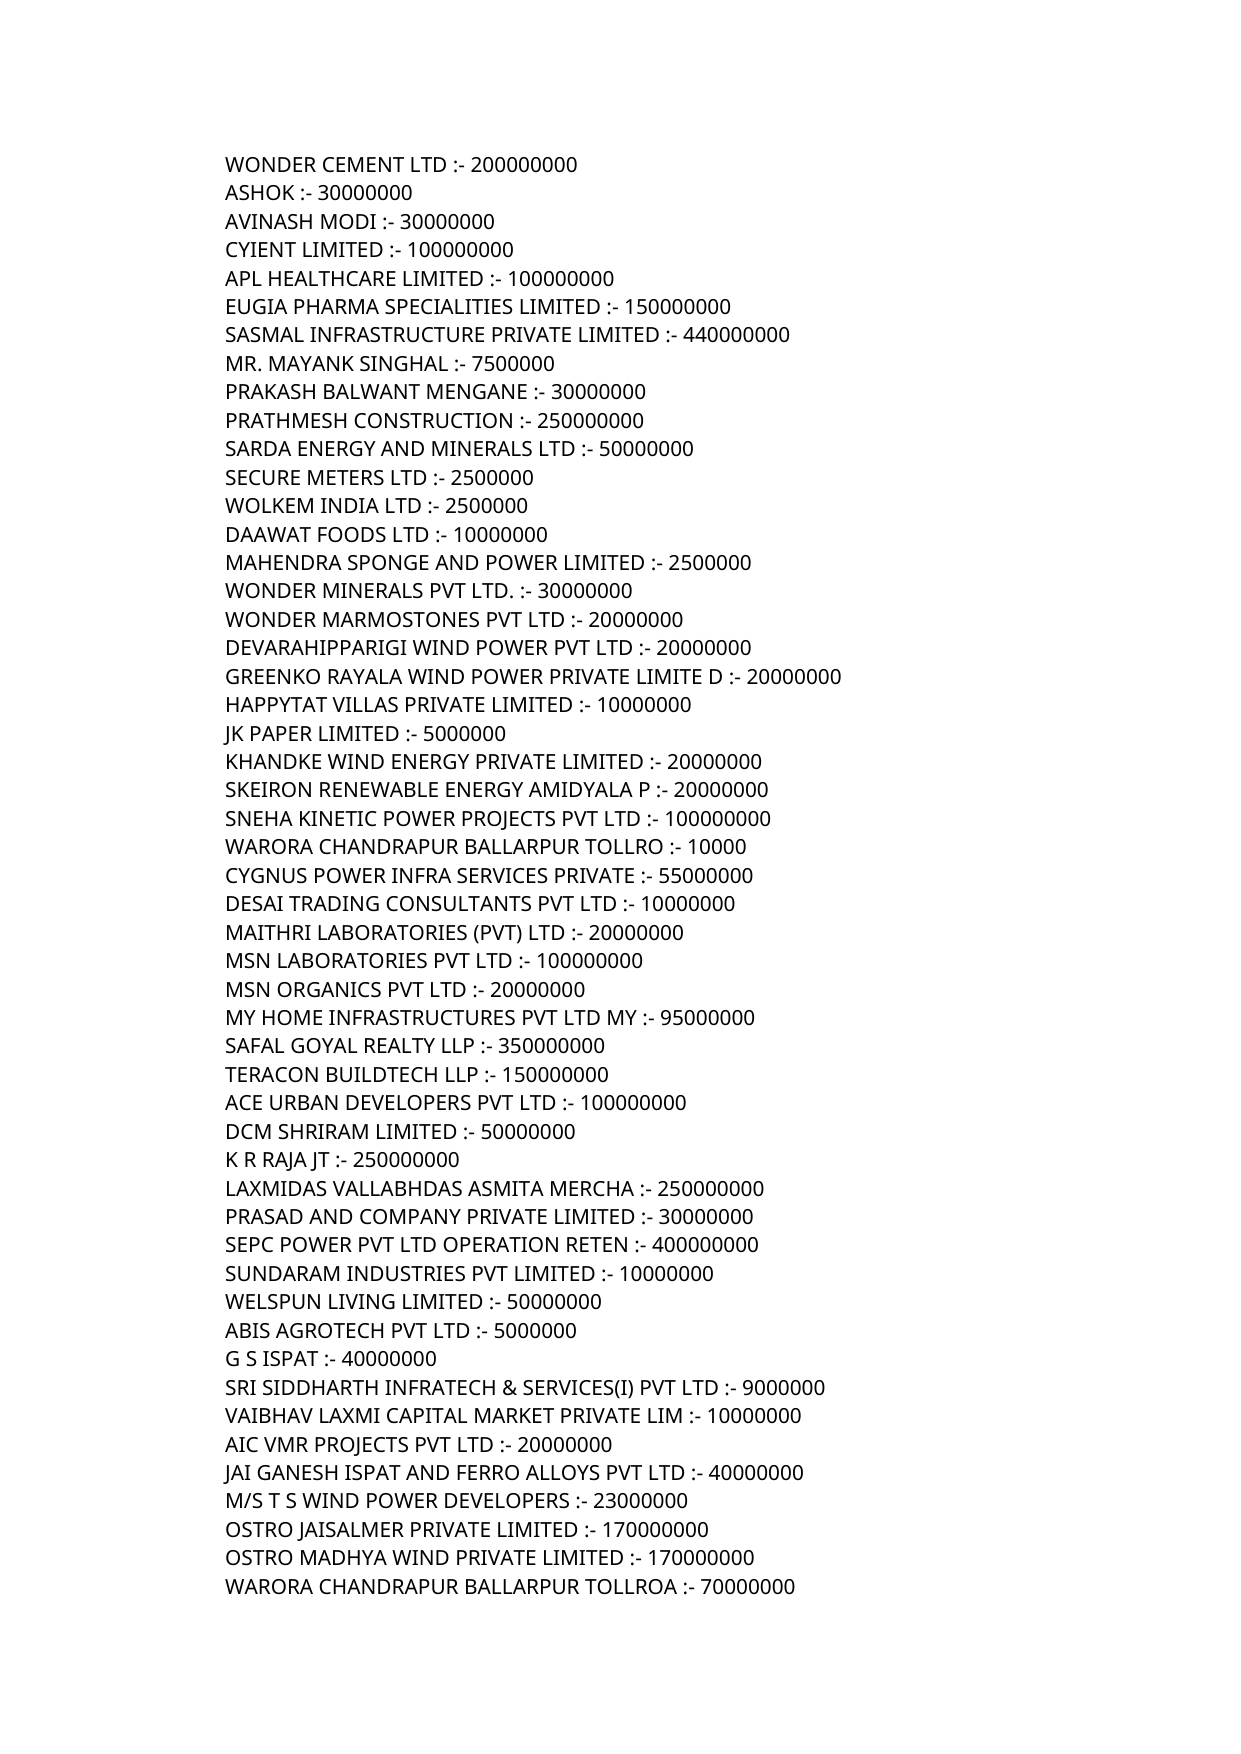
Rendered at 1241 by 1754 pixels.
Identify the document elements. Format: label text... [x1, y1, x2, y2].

text AVINASH MODI :- 30000000 [225, 207, 1090, 235]
text GREENKO RAYALA WIND POWER PRIVATE LIMITE D :- 20000000 [225, 662, 1090, 690]
text WOLKEM INDIA LTD :- 2500000 [225, 491, 1090, 520]
text CYIENT LIMITED :- 100000000 [225, 235, 1090, 264]
text JAI GANESH ISPAT AND FERRO ALLOYS PVT LTD :- 40000000 [225, 1458, 1090, 1487]
text MSN LABORATORIES PVT LTD :- 100000000 [225, 946, 1090, 975]
text SNEHA KINETIC POWER PROJECTS PVT LTD :- 100000000 [225, 804, 1090, 832]
text MAHENDRA SPONGE AND POWER LIMITED :- 2500000 [225, 548, 1090, 577]
text DAAWAT FOODS LTD :- 10000000 [225, 520, 1090, 548]
text DCM SHRIRAM LIMITED :- 50000000 [225, 1117, 1090, 1145]
text MAITHRI LABORATORIES (PVT) LTD :- 20000000 [225, 918, 1090, 946]
text APL HEALTHCARE LIMITED :- 100000000 [225, 264, 1090, 292]
text MR. MAYANK SINGHAL :- 7500000 [225, 349, 1090, 377]
text PRAKASH BALWANT MENGANE :- 30000000 [225, 377, 1090, 406]
text MSN ORGANICS PVT LTD :- 20000000 [225, 975, 1090, 1003]
text DEVARAHIPPARIGI WIND POWER PVT LTD :- 20000000 [225, 633, 1090, 662]
text ASHOK :- 30000000 [225, 178, 1090, 207]
text JK PAPER LIMITED :- 5000000 [225, 719, 1090, 747]
text SEPC POWER PVT LTD OPERATION RETEN :- 400000000 [225, 1231, 1090, 1259]
text PRATHMESH CONSTRUCTION :- 250000000 [225, 406, 1090, 434]
text WARORA CHANDRAPUR BALLARPUR TOLLROA :- 70000000 [225, 1572, 1090, 1600]
text OSTRO JAISALMER PRIVATE LIMITED :- 170000000 [225, 1515, 1090, 1543]
text ABIS AGROTECH PVT LTD :- 5000000 [225, 1316, 1090, 1344]
text WARORA CHANDRAPUR BALLARPUR TOLLRO :- 10000 [225, 832, 1090, 861]
text LAXMIDAS VALLABHDAS ASMITA MERCHA :- 250000000 [225, 1174, 1090, 1202]
text ACE URBAN DEVELOPERS PVT LTD :- 100000000 [225, 1088, 1090, 1117]
text SASMAL INFRASTRUCTURE PRIVATE LIMITED :- 440000000 [225, 321, 1090, 349]
text CYGNUS POWER INFRA SERVICES PRIVATE :- 55000000 [225, 861, 1090, 889]
text TERACON BUILDTECH LLP :- 150000000 [225, 1060, 1090, 1088]
text DESAI TRADING CONSULTANTS PVT LTD :- 10000000 [225, 889, 1090, 918]
text G S ISPAT :- 40000000 [225, 1344, 1090, 1373]
text WONDER MARMOSTONES PVT LTD :- 20000000 [225, 605, 1090, 633]
text PRASAD AND COMPANY PRIVATE LIMITED :- 30000000 [225, 1202, 1090, 1231]
text HAPPYTAT VILLAS PRIVATE LIMITED :- 10000000 [225, 690, 1090, 719]
text SARDA ENERGY AND MINERALS LTD :- 50000000 [225, 434, 1090, 463]
text MY HOME INFRASTRUCTURES PVT LTD MY :- 95000000 [225, 1003, 1090, 1032]
text SUNDARAM INDUSTRIES PVT LIMITED :- 10000000 [225, 1259, 1090, 1287]
text SKEIRON RENEWABLE ENERGY AMIDYALA P :- 20000000 [225, 776, 1090, 804]
text OSTRO MADHYA WIND PRIVATE LIMITED :- 170000000 [225, 1543, 1090, 1572]
text WONDER CEMENT LTD :- 200000000 [225, 150, 1090, 178]
text SECURE METERS LTD :- 2500000 [225, 463, 1090, 491]
text SAFAL GOYAL REALTY LLP :- 350000000 [225, 1032, 1090, 1060]
text WELSPUN LIVING LIMITED :- 50000000 [225, 1287, 1090, 1316]
text WONDER MINERALS PVT LTD. :- 30000000 [225, 577, 1090, 605]
text M/S T S WIND POWER DEVELOPERS :- 23000000 [225, 1487, 1090, 1515]
text SRI SIDDHARTH INFRATECH & SERVICES(I) PVT LTD :- 9000000 [225, 1373, 1090, 1401]
text K R RAJA JT :- 250000000 [225, 1145, 1090, 1174]
text KHANDKE WIND ENERGY PRIVATE LIMITED :- 20000000 [225, 747, 1090, 776]
text EUGIA PHARMA SPECIALITIES LIMITED :- 150000000 [225, 292, 1090, 321]
text VAIBHAV LAXMI CAPITAL MARKET PRIVATE LIM :- 10000000 [225, 1401, 1090, 1430]
text AIC VMR PROJECTS PVT LTD :- 20000000 [225, 1430, 1090, 1458]
